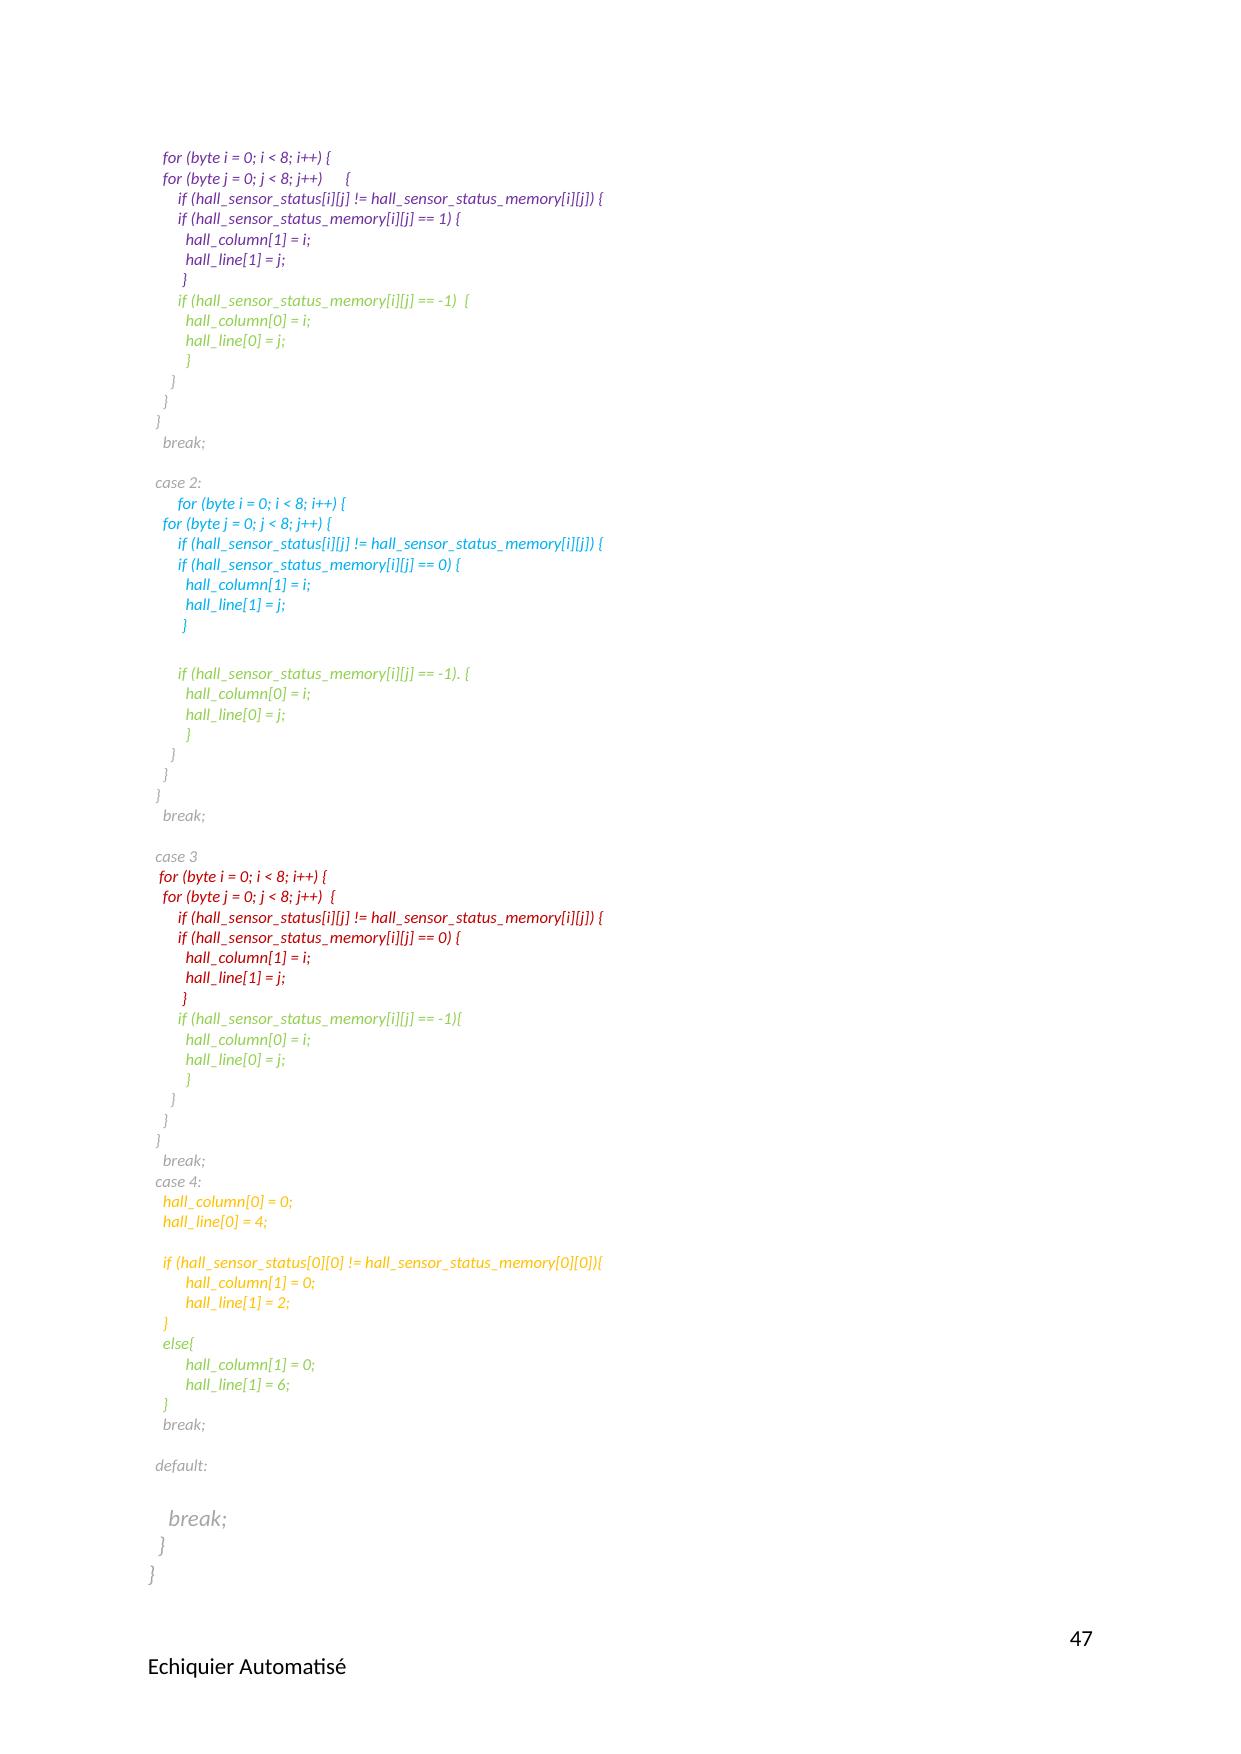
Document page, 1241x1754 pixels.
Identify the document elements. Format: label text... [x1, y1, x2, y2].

text default: [148, 1455, 1093, 1476]
text for (byte j = 0; j < 8; j++) { [148, 887, 1093, 907]
text } [148, 351, 1093, 371]
text } [148, 615, 1093, 635]
text } [148, 269, 1093, 290]
text } [148, 765, 1093, 785]
text } [148, 1313, 1093, 1333]
text break; [148, 1415, 1093, 1435]
text if (hall_sensor_status[0][0] != hall_sensor_status_memory[0][0]){ [148, 1252, 1093, 1272]
text break; [148, 432, 1093, 452]
text for (byte i = 0; i < 8; i++) { [148, 148, 1093, 168]
text hall_column[0] = i; [148, 683, 1093, 704]
text hall_column[0] = i; [148, 310, 1093, 330]
text hall_line[0] = j; [148, 1049, 1093, 1069]
text hall_column[1] = 0; [148, 1272, 1093, 1293]
text hall_column[1] = 0; [148, 1354, 1093, 1374]
text if (hall_sensor_status_memory[i][j] == -1). { [148, 663, 1093, 683]
text } [148, 1069, 1093, 1090]
text hall_line[1] = j; [148, 968, 1093, 988]
text if (hall_sensor_status_memory[i][j] == 0) { [148, 554, 1093, 574]
text hall_line[0] = j; [148, 704, 1093, 724]
text for (byte i = 0; i < 8; i++) { [148, 866, 1093, 887]
text if (hall_sensor_status_memory[i][j] == 0) { [148, 927, 1093, 947]
text hall_column[1] = i; [148, 574, 1093, 594]
text hall_column[1] = i; [148, 947, 1093, 968]
text if (hall_sensor_status[i][j] != hall_sensor_status_memory[i][j]) { [148, 188, 1093, 208]
text } [148, 1532, 1093, 1560]
text break; [148, 1151, 1093, 1171]
text if (hall_sensor_status_memory[i][j] == -1) { [148, 290, 1093, 310]
text } [148, 724, 1093, 744]
text } [148, 1090, 1093, 1110]
text case 3 [148, 846, 1093, 866]
text else{ [148, 1333, 1093, 1354]
text if (hall_sensor_status[i][j] != hall_sensor_status_memory[i][j]) { [148, 907, 1093, 927]
text for (byte j = 0; j < 8; j++) { [148, 513, 1093, 533]
text case 4: [148, 1171, 1093, 1191]
text case 2: [148, 473, 1093, 493]
text } [148, 412, 1093, 432]
text } [148, 1110, 1093, 1130]
text } [148, 744, 1093, 765]
text } [148, 1560, 1093, 1588]
text } [148, 988, 1093, 1008]
text } [148, 1394, 1093, 1415]
text if (hall_sensor_status_memory[i][j] == -1){ [148, 1008, 1093, 1029]
text hall_line[1] = j; [148, 594, 1093, 615]
text hall_column[1] = i; [148, 229, 1093, 249]
text hall_line[1] = 6; [148, 1374, 1093, 1394]
text hall_line[1] = j; [148, 249, 1093, 269]
text hall_line[0] = j; [148, 330, 1093, 351]
text for (byte i = 0; i < 8; i++) { [148, 493, 1093, 513]
text } [148, 785, 1093, 805]
text hall_column[0] = 0; [148, 1191, 1093, 1212]
text break; [148, 1504, 1093, 1532]
text } [148, 391, 1093, 412]
text hall_line[0] = 4; [148, 1212, 1093, 1232]
text for (byte j = 0; j < 8; j++) { [148, 168, 1093, 188]
text break; [148, 805, 1093, 826]
text hall_line[1] = 2; [148, 1293, 1093, 1313]
text if (hall_sensor_status[i][j] != hall_sensor_status_memory[i][j]) { [148, 533, 1093, 554]
text if (hall_sensor_status_memory[i][j] == 1) { [148, 208, 1093, 229]
text } [148, 371, 1093, 391]
text } [148, 1130, 1093, 1151]
text hall_column[0] = i; [148, 1029, 1093, 1049]
